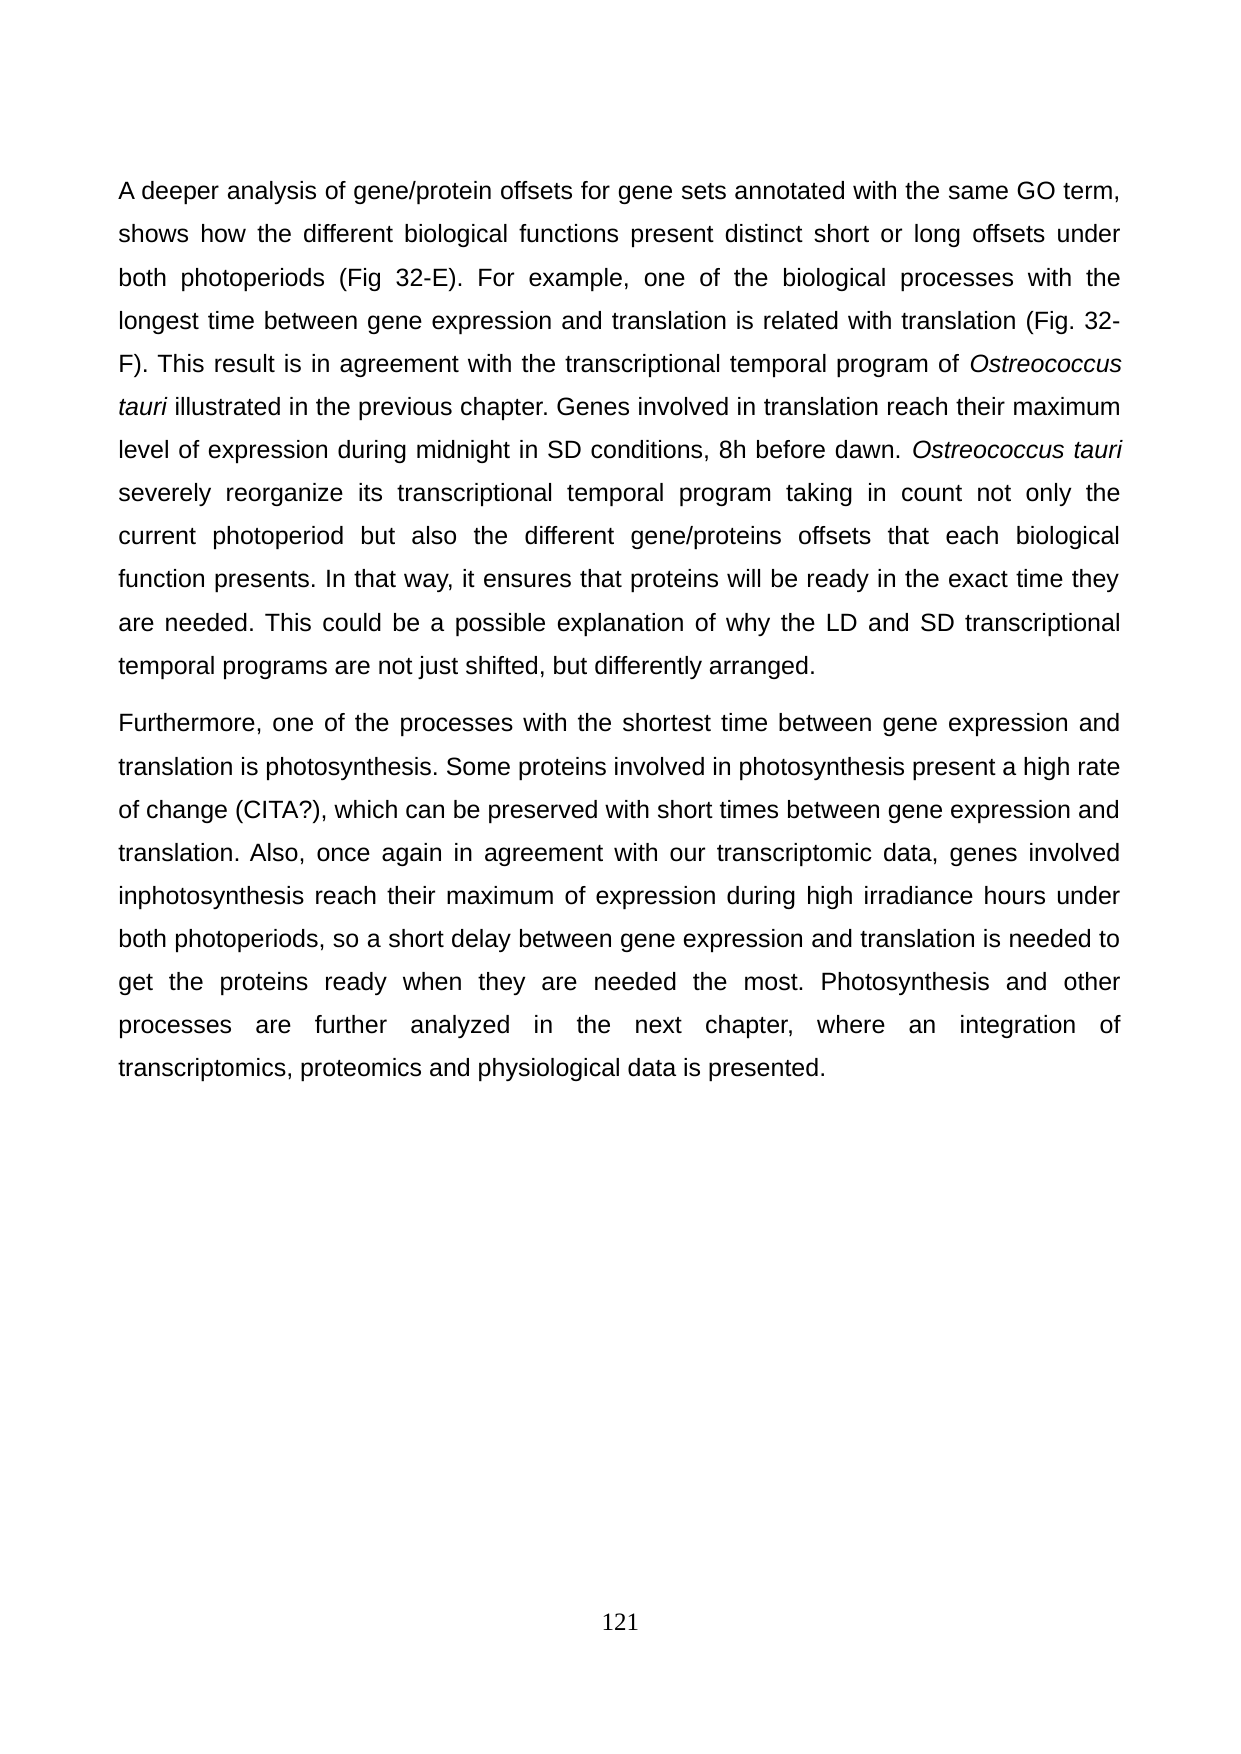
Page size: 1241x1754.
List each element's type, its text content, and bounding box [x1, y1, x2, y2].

text Furthermore, one of the processes with the shortest time between gene expression and translation is photosynthesis. Some proteins involved in photosynthesis present a high rate of change (CITA?), which can be preserved with short times between gene expression and translation. Also, once again in agreement with our transcriptomic data, genes involved inphotosynthesis reach their maximum of expression during high irradiance hours under both photoperiods, so a short delay between gene expression and translation is needed to get the proteins ready when they are needed the most. Photosynthesis and other processes are further analyzed in the next chapter, where an integration of transcriptomics, proteomics and physiological data is presented. [118, 708, 1122, 1082]
text A deeper analysis of gene/protein offsets for gene sets annotated with the same GO term, shows how the different biological functions present distinct short or long offsets under both photoperiods (Fig 32-E). For example, one of the biological processes with the longest time between gene expression and translation is related with translation (Fig. 32-F). This result is in agreement with the transcriptional temporal program of Ostreococcus tauri illustrated in the previous chapter. Genes involved in translation reach their maximum level of expression during midnight in SD conditions, 8h before dawn. Ostreococcus tauri severely reorganize its transcriptional temporal program taking in count not only the current photoperiod but also the different gene/proteins offsets that each biological function presents. In that way, it ensures that proteins will be ready in the exact time they are needed. This could be a possible explanation of why the LD and SD transcriptional temporal programs are not just shifted, but differently arranged. [118, 176, 1122, 679]
